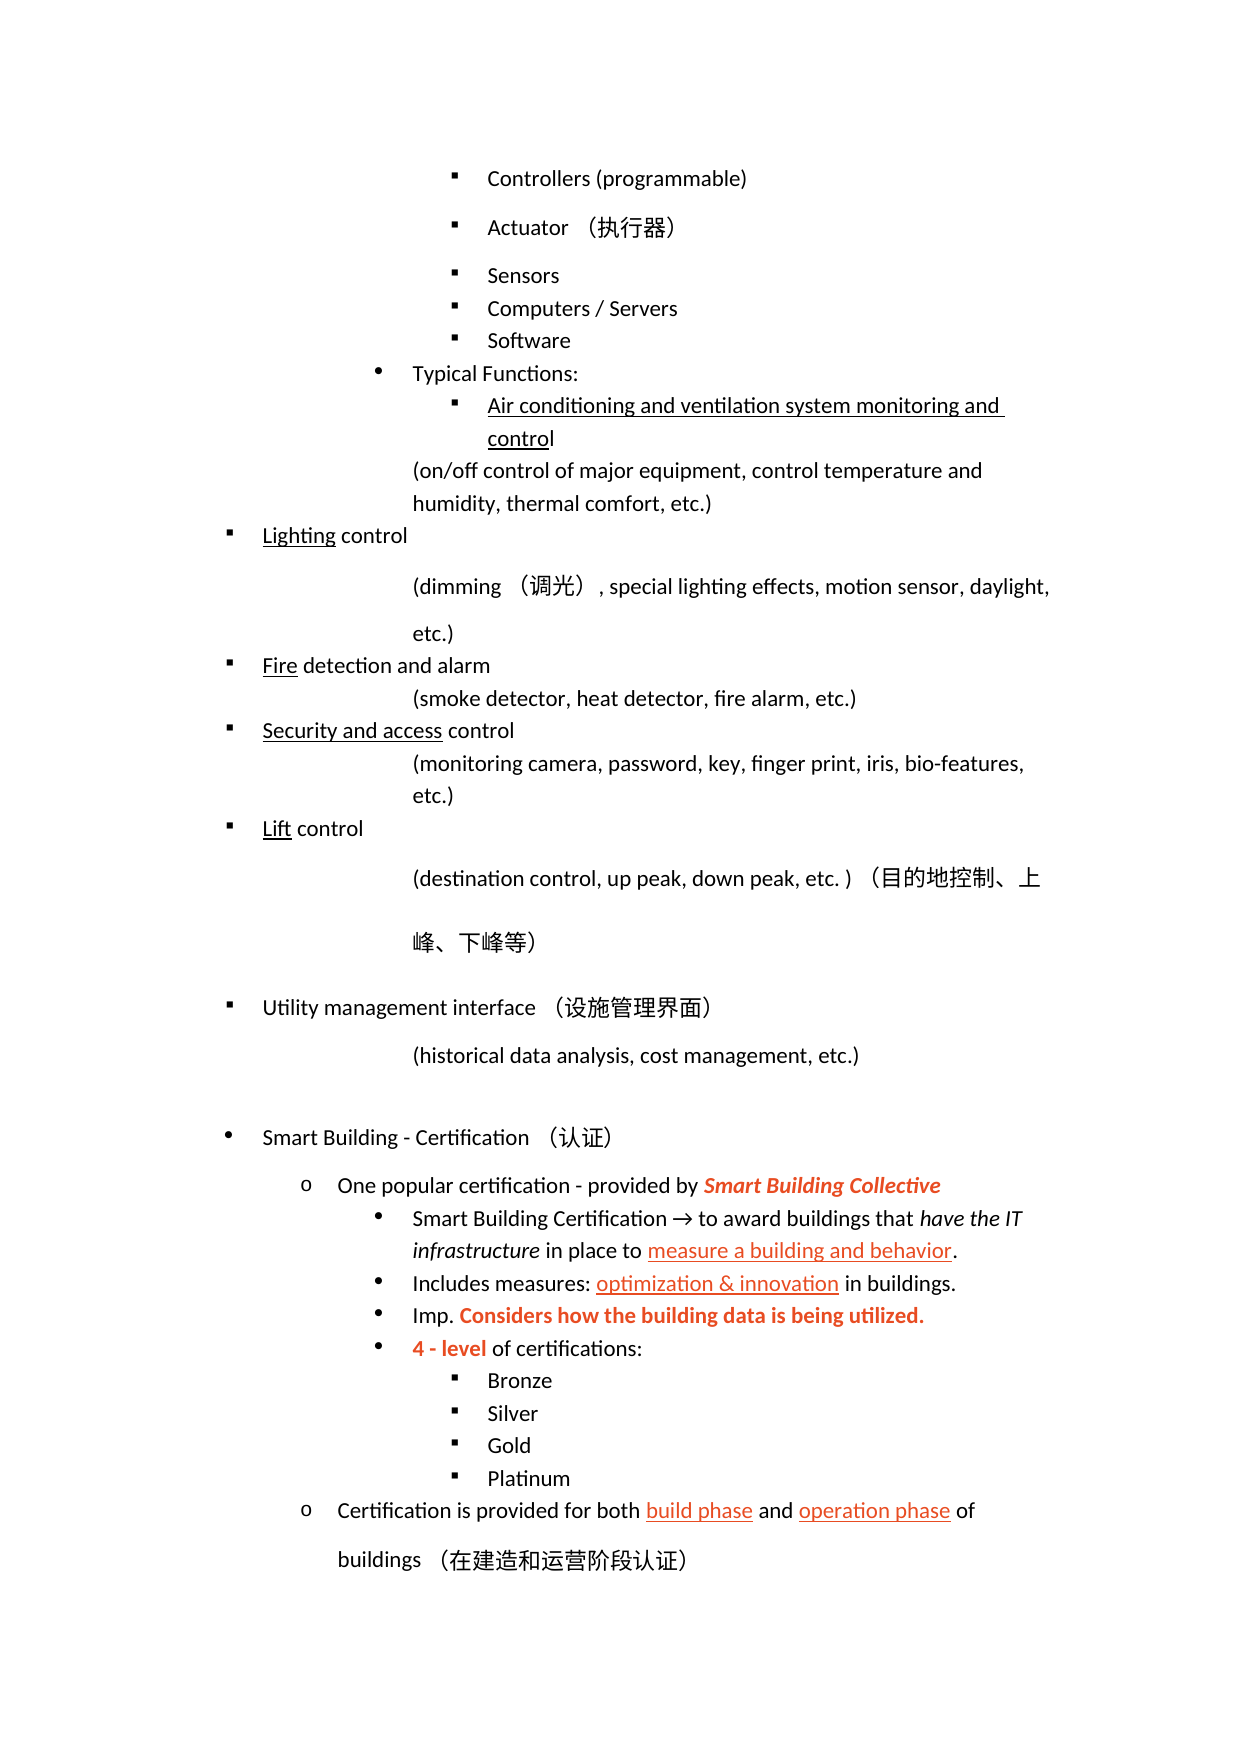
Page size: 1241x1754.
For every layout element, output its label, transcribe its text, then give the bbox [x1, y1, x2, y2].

list Computers / Servers [450, 292, 1053, 324]
list Software [450, 324, 1053, 357]
list Typical Functions: [375, 357, 1053, 389]
list Bronze [450, 1364, 1053, 1397]
list Silver [450, 1397, 1053, 1429]
list Certification is provided for both build phase and operation phase of buildings （在建造和运营阶段认证） [300, 1494, 1053, 1592]
list 4 - level of certifications: [375, 1332, 1053, 1364]
text (monitoring camera, password, key, finger print, iris, bio-features, etc.) [412, 747, 1053, 812]
list Lighting control [225, 519, 1053, 552]
list Air conditioning and ventilation system monitoring and control [450, 389, 1053, 454]
text (smoke detector, heat detector, fire alarm, etc.) [412, 682, 1053, 714]
list Lift control [225, 812, 1053, 844]
list Utility management interface （设施管理界面） [225, 974, 1053, 1039]
list Sensors [450, 259, 1053, 292]
list Fire detection and alarm [225, 649, 1053, 682]
list Security and access control [225, 714, 1053, 747]
text (destination control, up peak, down peak, etc. ) （目的地控制、上峰、下峰等） [412, 844, 1053, 974]
list Platinum [450, 1462, 1053, 1494]
list Imp. Considers how the building data is being utilized. [375, 1299, 1053, 1332]
list Smart Building Certification → to award buildings that have the IT infrastructure in place to measure a building and behavior. [375, 1202, 1053, 1267]
list Controllers (programmable) [450, 162, 1053, 194]
list Gold [450, 1429, 1053, 1462]
text (on/off control of major equipment, control temperature and humidity, thermal comfort, etc.) [412, 454, 1053, 519]
list Actuator （执行器） [450, 194, 1053, 259]
list One popular certification - provided by Smart Building Collective [300, 1169, 1053, 1202]
text (historical data analysis, cost management, etc.) [412, 1039, 1053, 1072]
list Includes measures: optimization & innovation in buildings. [375, 1267, 1053, 1299]
list Smart Building - Certification （认证） [225, 1104, 1053, 1169]
text (dimming （调光）, special lighting effects, motion sensor, daylight, etc.) [412, 552, 1053, 649]
